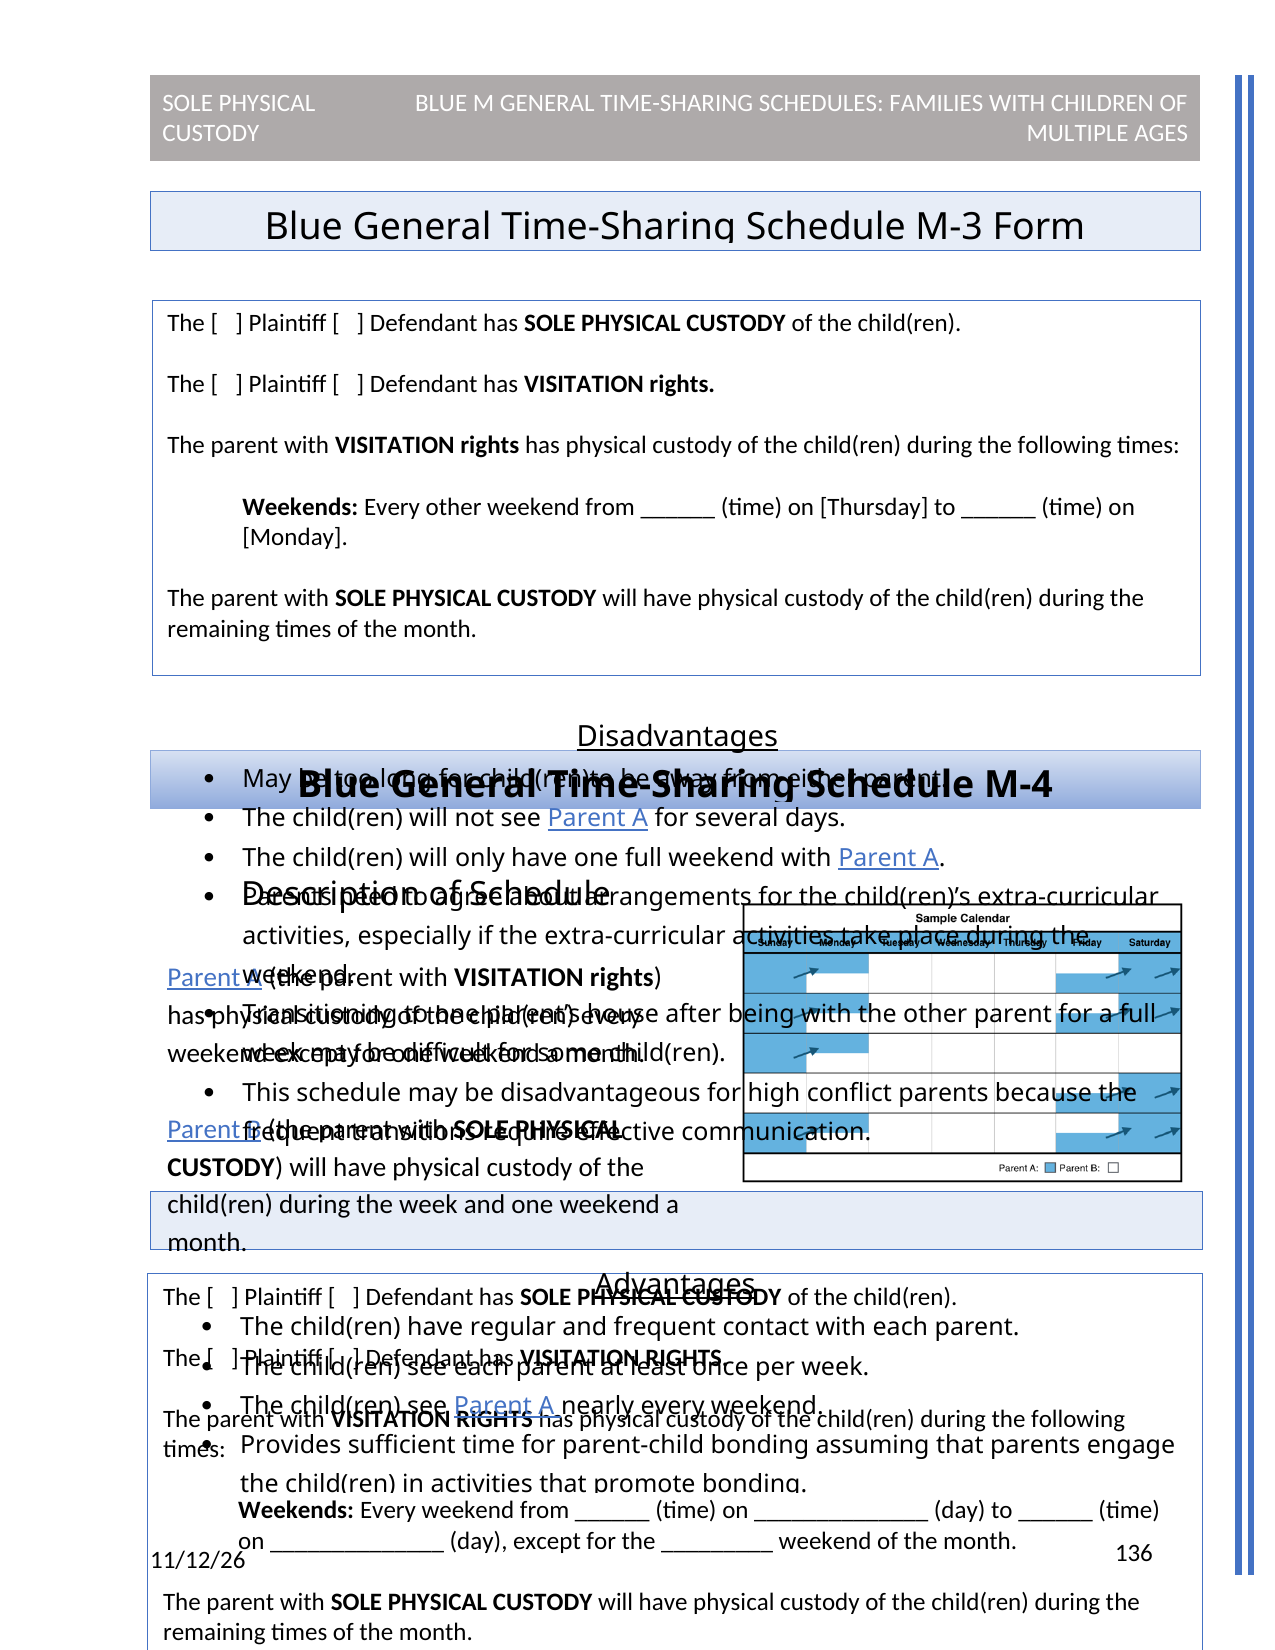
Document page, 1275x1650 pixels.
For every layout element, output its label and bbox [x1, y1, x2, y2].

picture [737, 899, 1188, 1188]
